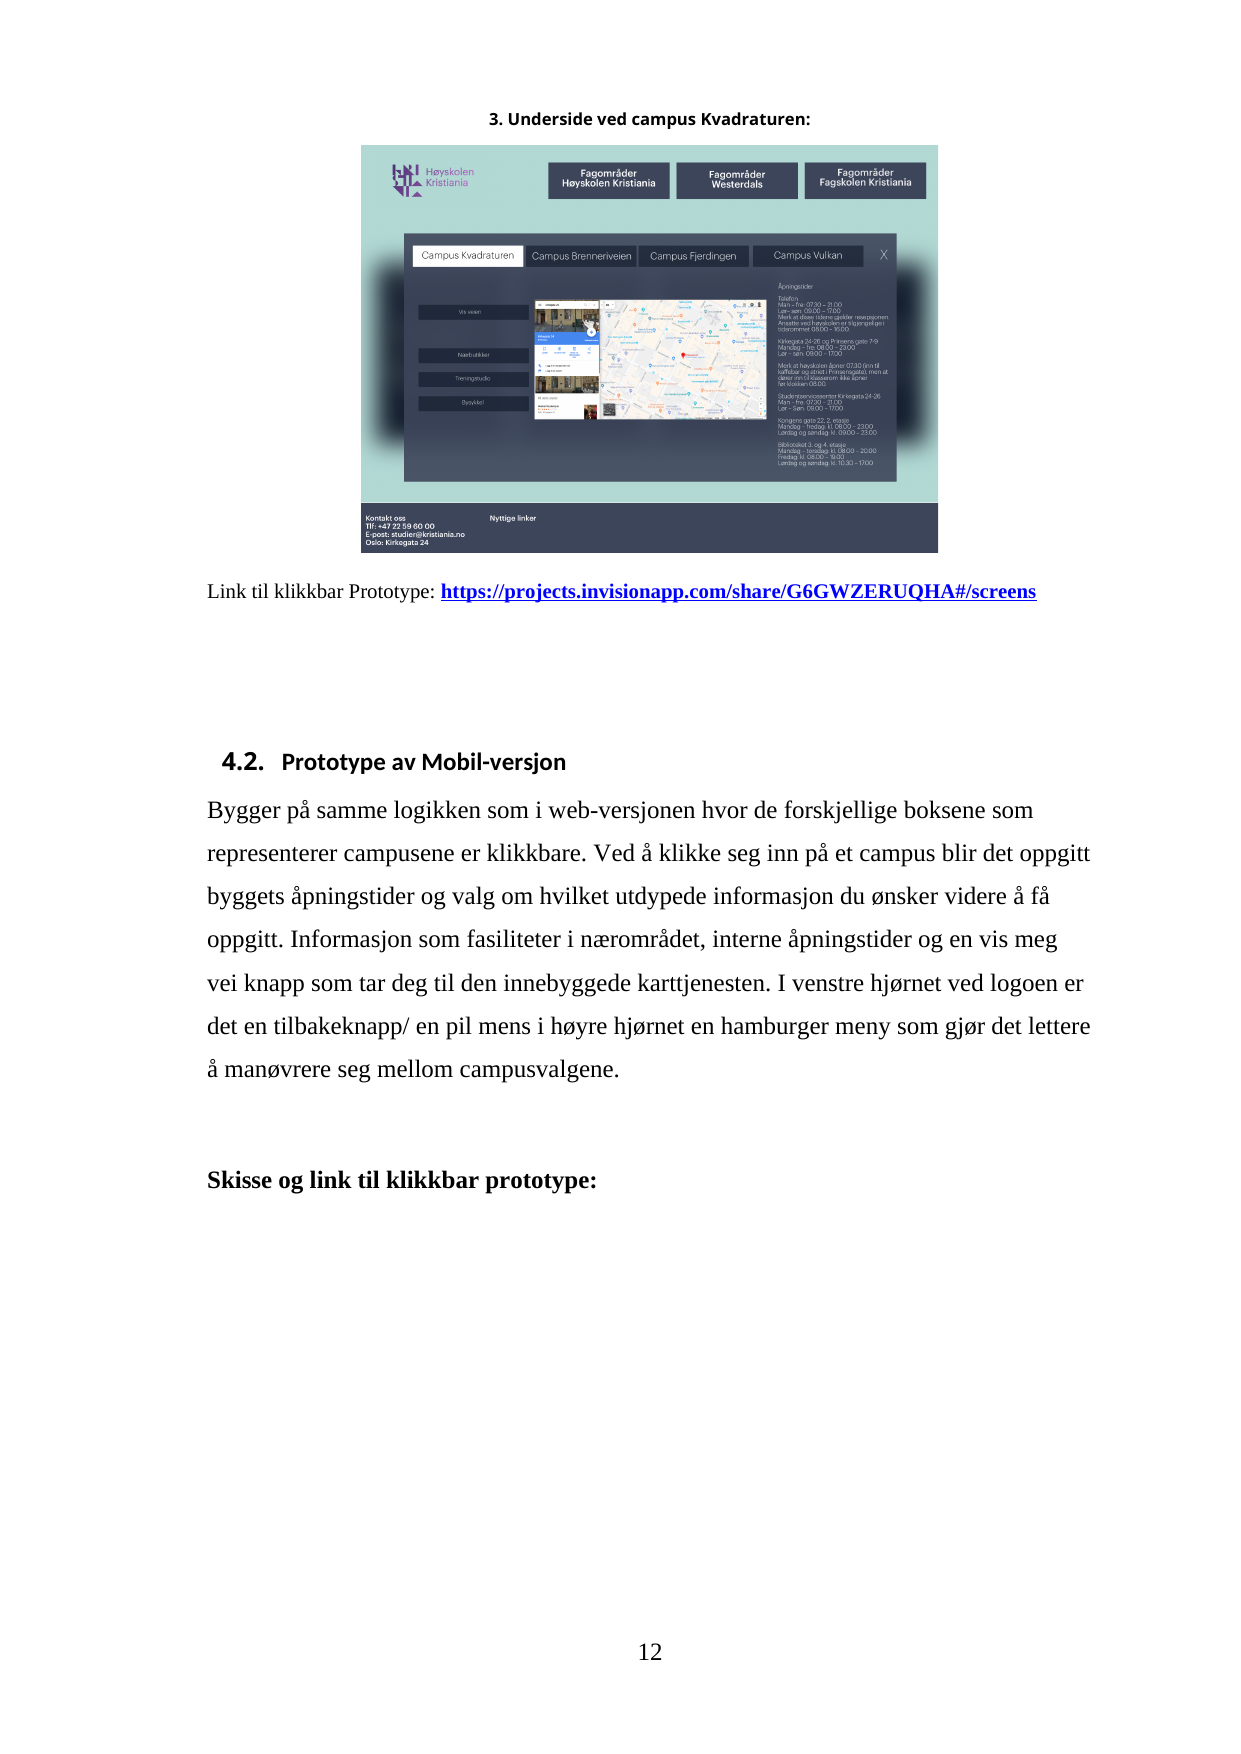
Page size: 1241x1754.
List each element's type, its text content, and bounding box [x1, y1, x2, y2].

text Skisse og link til klikkbar prototype: [207, 1165, 1092, 1194]
subtitle Prototype av Mobil-versjon [222, 744, 1092, 778]
text Bygger på samme logikken som i web-versjonen hvor de forskjellige boksene som representerer campusene er klikkbare. Ved å klikke seg inn på et campus blir det oppgitt byggets åpningstider og valg om hvilket utdypede informasjon du ønsker videre å få oppgitt. Informasjon som fasiliteter i nærområdet, interne åpningstider og en vis meg vei knapp som tar deg til den innebyggede karttjenesten. I venstre hjørnet ved logoen er det en tilbakeknapp/ en pil mens i høyre hjørnet en hamburger meny som gjør det lettere å manøvrere seg mellom campusvalgene. [207, 795, 1092, 1083]
picture [361, 145, 939, 553]
text Link til klikkbar Prototype: https://projects.invisionapp.com/share/G6GWZERUQHA#/screens [207, 579, 1092, 603]
